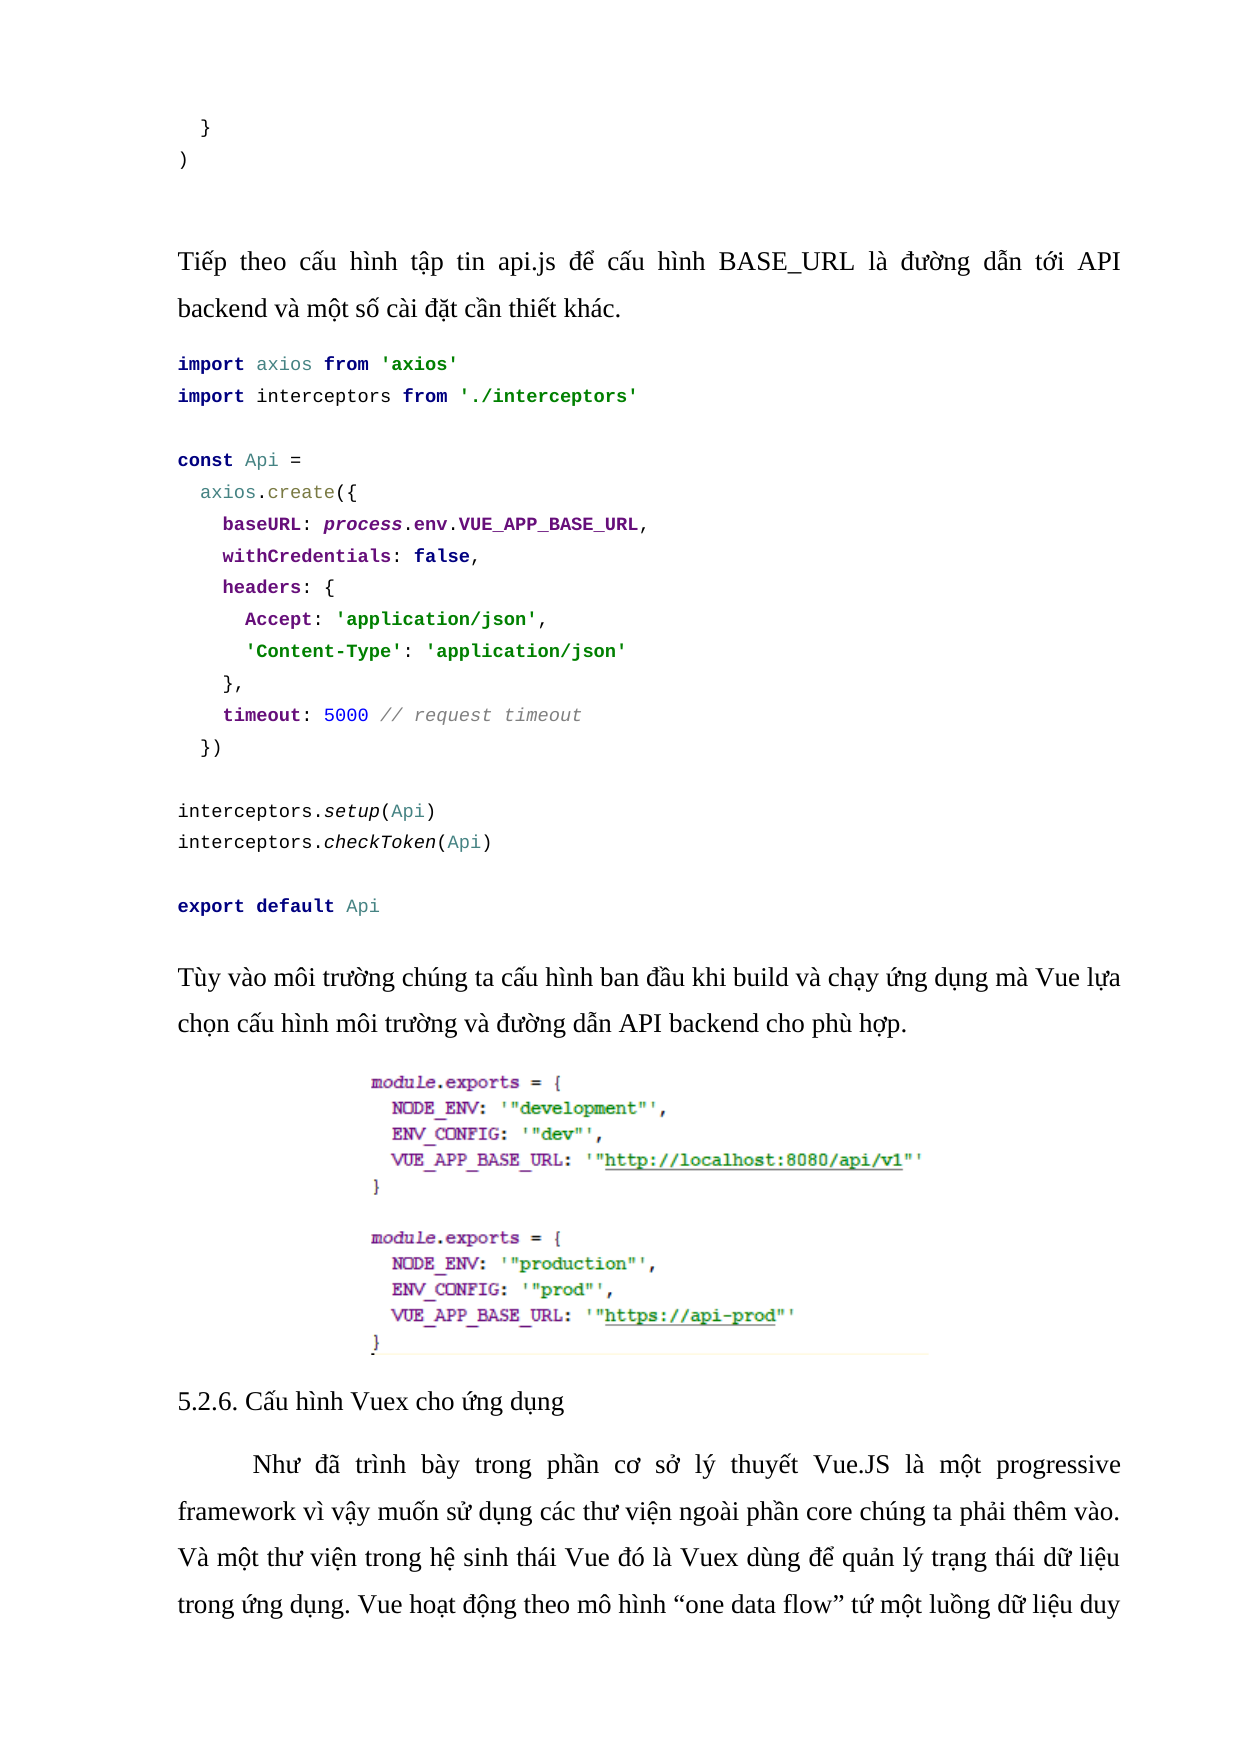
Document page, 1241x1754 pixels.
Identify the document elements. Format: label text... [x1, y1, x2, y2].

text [177, 1448, 1122, 1619]
text Tiếp theo cấu hình tập tin api.js để cấu hình BASE_URL là đường dẫn tới API backend và một số cài đặt cần thiết khác. [177, 245, 1122, 323]
text Tùy vào môi trường chúng ta cấu hình ban đầu khi build và chạy ứng dụng mà Vue lựa chọn cấu hình môi trường và đường dẫn API backend cho phù hợp. [177, 961, 1122, 1039]
text 5.2.6. Cấu hình Vuex cho ứng dụng [177, 1385, 1122, 1416]
picture [370, 1070, 929, 1355]
text import axios from 'axios' import interceptors from './interceptors' const Api = axios.create({ baseURL: process.env.VUE_APP_BASE_URL, withCredentials: false, headers: { Accept: 'application/json', 'Content-Type': 'application/json' }, timeout: 5000 // request timeout }) interceptors.setup(Api) interceptors.checkToken(Api) export default Api [177, 355, 1122, 918]
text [177, 118, 1122, 171]
